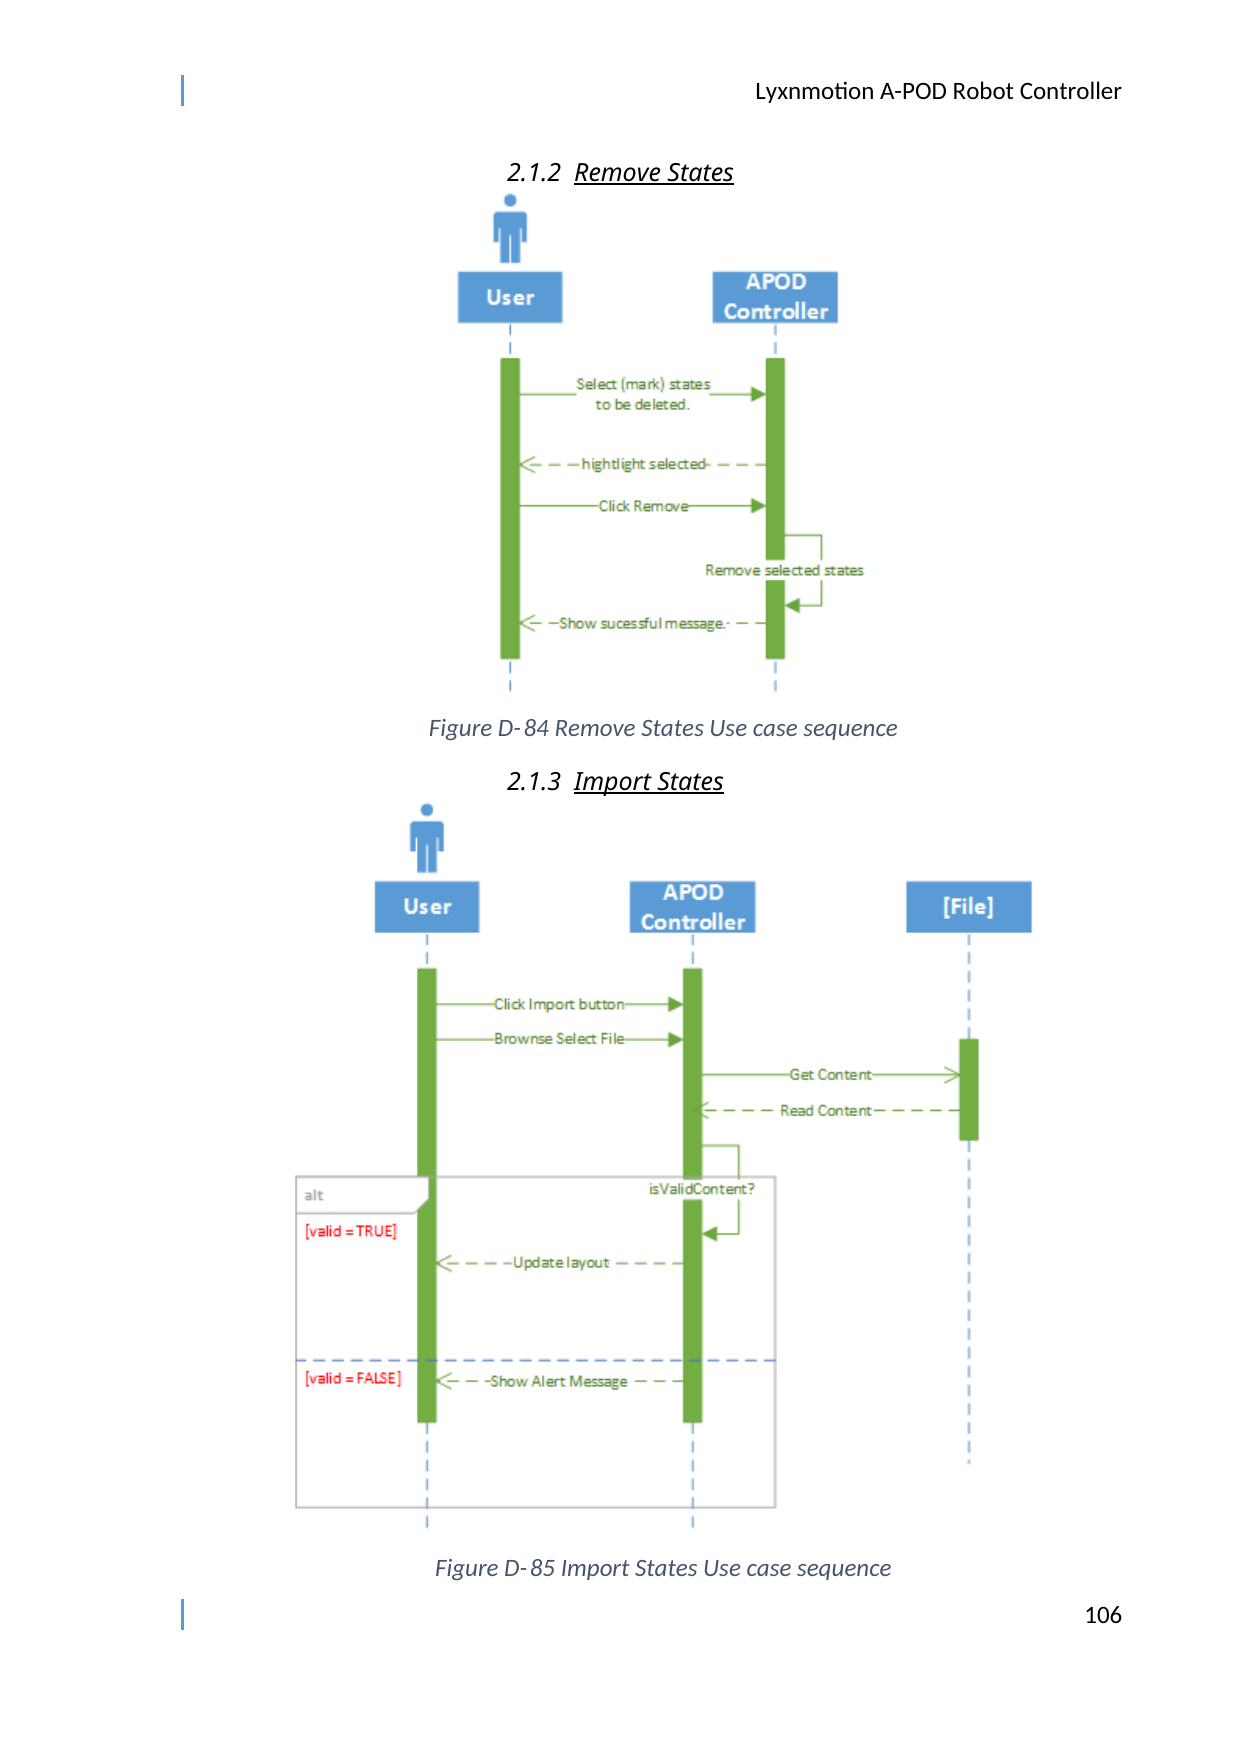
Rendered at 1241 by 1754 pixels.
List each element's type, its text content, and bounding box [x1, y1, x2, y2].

subtitle Import States [507, 763, 1122, 797]
picture [294, 800, 1035, 1534]
subtitle Remove States [507, 155, 1122, 189]
picture [455, 191, 874, 693]
